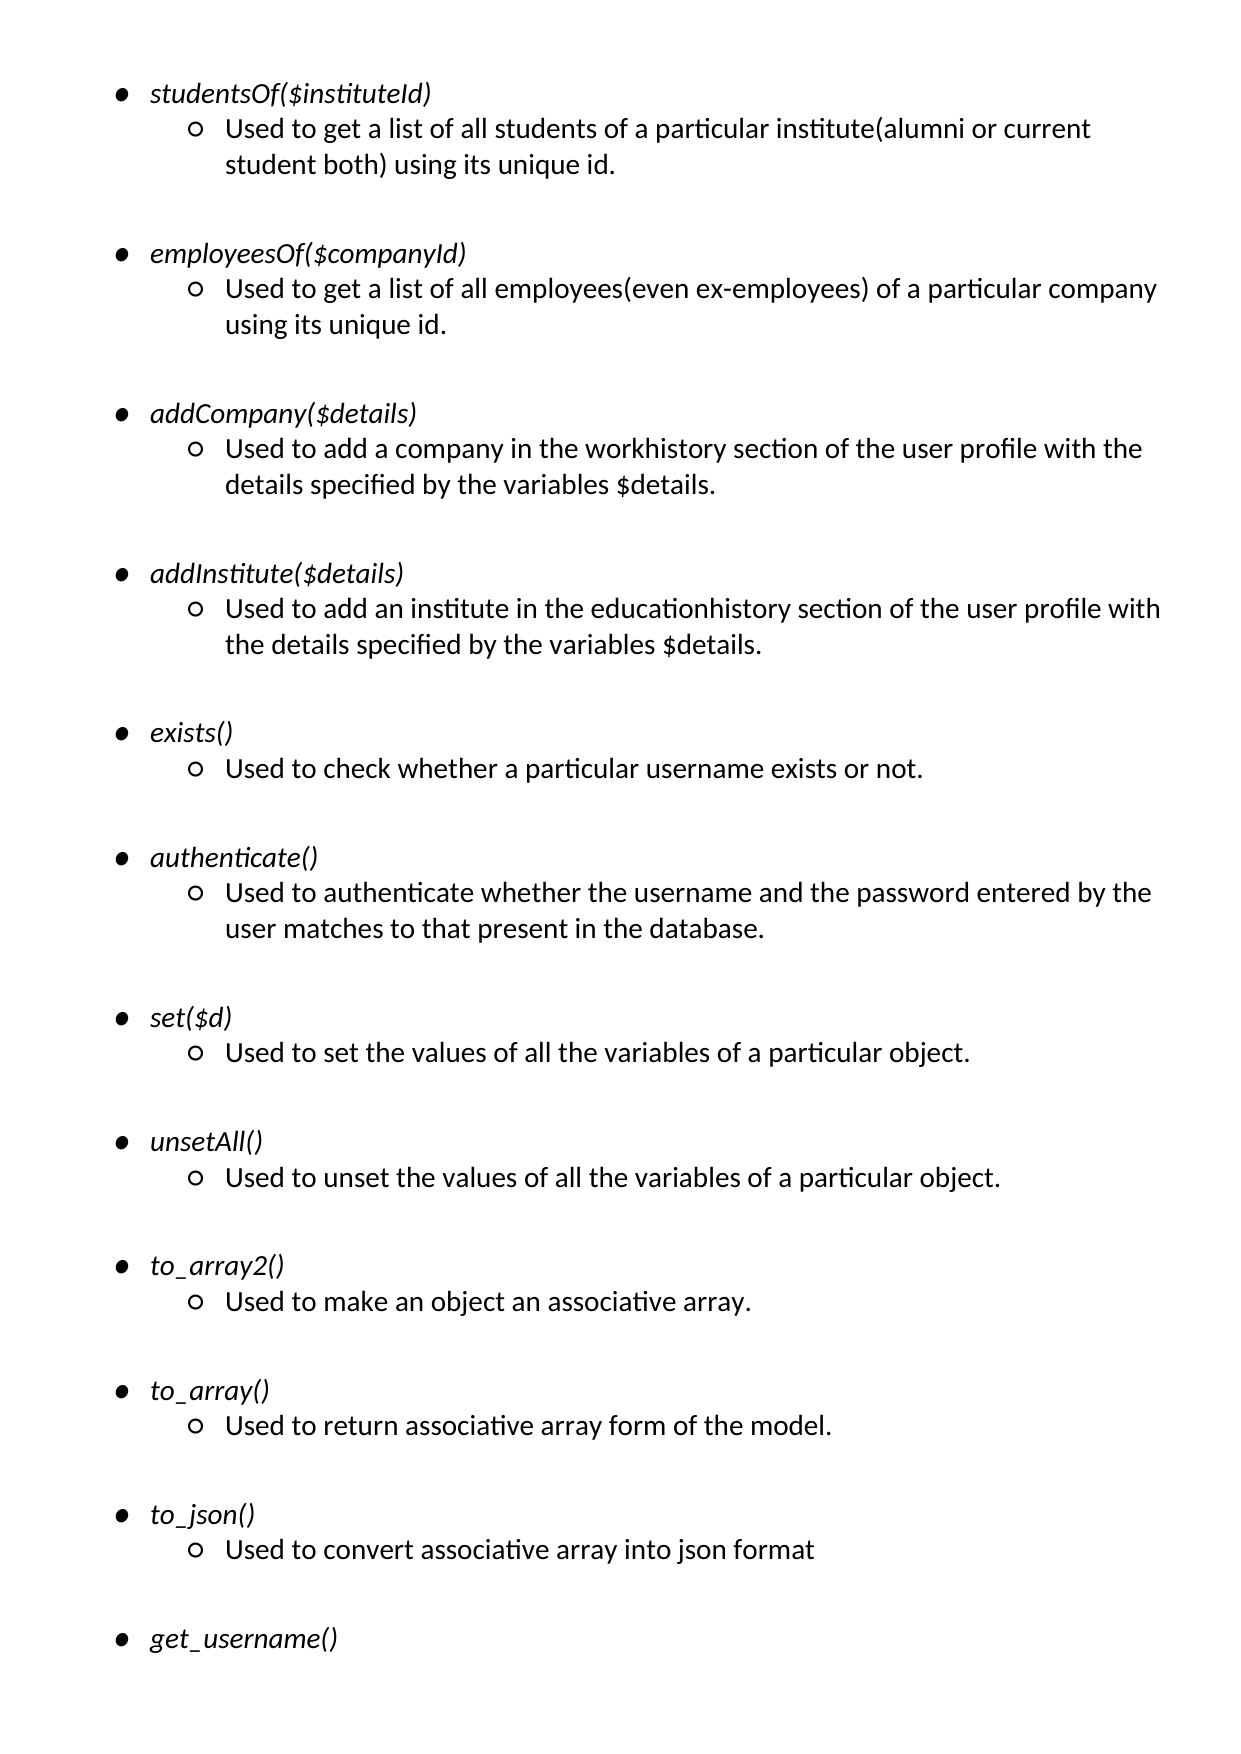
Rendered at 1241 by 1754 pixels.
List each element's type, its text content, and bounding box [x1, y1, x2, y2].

list set($d) [112, 999, 1165, 1034]
list to_array2() [112, 1247, 1165, 1283]
list Used to authenticate whether the username and the password entered by the user matches to that present in the database. [187, 874, 1165, 946]
list Used to check whether a particular username exists or not. [187, 750, 1165, 786]
list Used to get a list of all students of a particular institute(alumni or current student both) using its unique id. [187, 111, 1165, 182]
list Used to return associative array form of the model. [187, 1407, 1165, 1443]
list to_json() [112, 1496, 1165, 1531]
list Used to get a list of all employees(even ex-employees) of a particular company using its unique id. [187, 271, 1165, 342]
list employeesOf($companyId) [112, 235, 1165, 271]
list Used to unset the values of all the variables of a particular object. [187, 1159, 1165, 1194]
list studentsOf($instituteId) [112, 75, 1165, 111]
list Used to make an object an associative array. [187, 1283, 1165, 1318]
list Used to add an institute in the educationhistory section of the user profile with the details specified by the variables $details. [187, 590, 1165, 662]
list Used to set the values of all the variables of a particular object. [187, 1034, 1165, 1070]
list addCompany($details) [112, 395, 1165, 430]
list authenticate() [112, 839, 1165, 874]
list get_username() [112, 1620, 1165, 1656]
list Used to add a company in the workhistory section of the user profile with the details specified by the variables $details. [187, 430, 1165, 502]
list to_array() [112, 1372, 1165, 1407]
list addInstitute($details) [112, 555, 1165, 590]
list exists() [112, 714, 1165, 750]
list unsetAll() [112, 1123, 1165, 1159]
list Used to convert associative array into json format [187, 1531, 1165, 1567]
